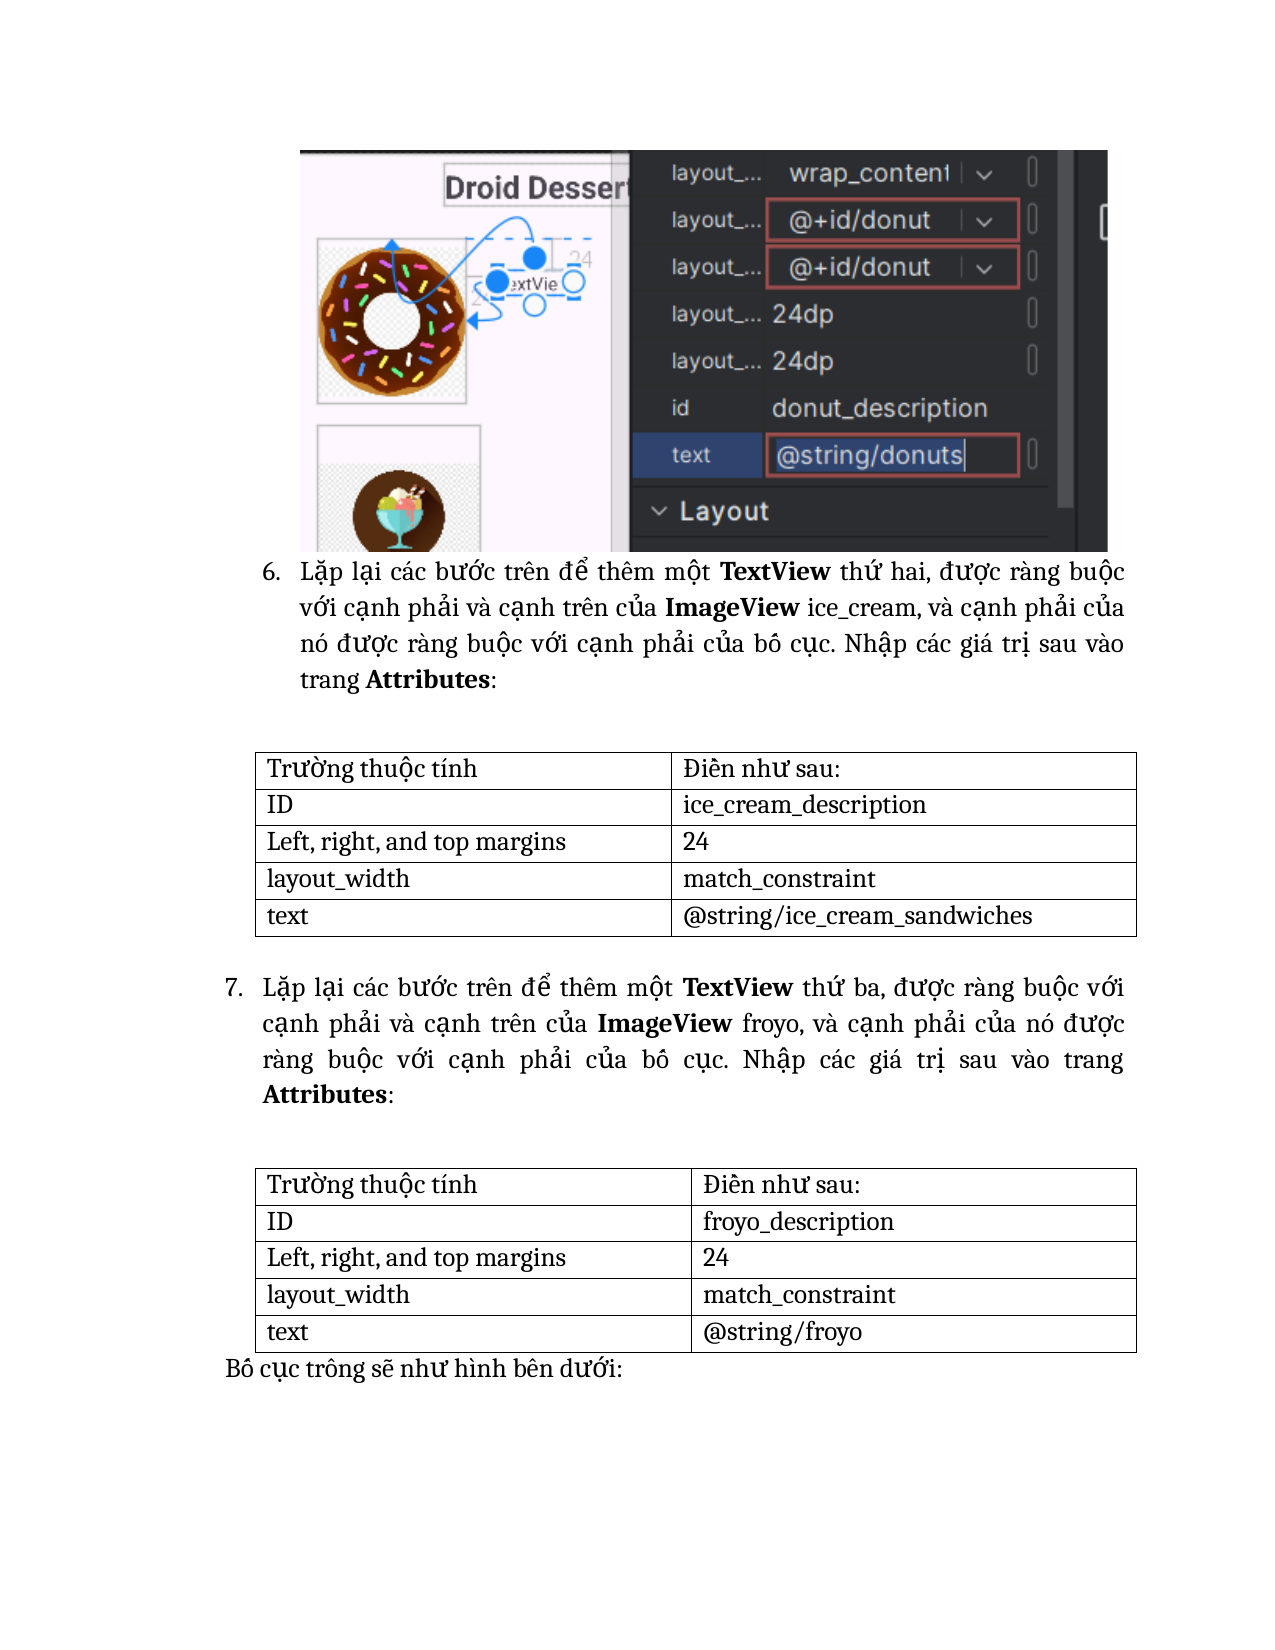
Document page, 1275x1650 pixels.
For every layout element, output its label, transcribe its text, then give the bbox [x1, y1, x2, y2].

table_cell ID [256, 790, 671, 825]
table_cell @string/ice_cream_sandwiches [672, 900, 1136, 936]
table_cell 24 [672, 826, 1136, 862]
table_cell layout_width [256, 1279, 691, 1315]
table_cell text [256, 1316, 691, 1352]
table_header Điền như sau: [672, 753, 1136, 788]
table_header Trường thuộc tính [256, 1169, 691, 1204]
table_cell Left, right, and top margins [256, 1242, 691, 1278]
text Bố cục trông sẽ như hình bên dưới: [150, 1353, 1125, 1384]
table_cell match_constraint [692, 1279, 1136, 1315]
table_header Điền như sau: [692, 1169, 1136, 1204]
table_cell ID [256, 1206, 691, 1241]
table_cell layout_width [256, 863, 671, 899]
list Lặp lại các bước trên để thêm một TextView thứ hai, được ràng buộc với cạnh phải và cạnh trên của ImageView ice_cream, và cạnh phải của nó được ràng buộc với cạnh phải của bố cục. Nhập các giá trị sau vào trang Attributes: [262, 556, 1125, 695]
table_cell Left, right, and top margins [256, 826, 671, 862]
table_cell ice_cream_description [672, 790, 1136, 825]
table_cell 24 [692, 1242, 1136, 1278]
table_cell @string/froyo [692, 1316, 1136, 1352]
table_cell froyo_description [692, 1206, 1136, 1241]
list Lặp lại các bước trên để thêm một TextView thứ ba, được ràng buộc với cạnh phải và cạnh trên của ImageView froyo, và cạnh phải của nó được ràng buộc với cạnh phải của bố cục. Nhập các giá trị sau vào trang Attributes: [225, 972, 1125, 1111]
table_cell text [256, 900, 671, 936]
table_header Trường thuộc tính [256, 753, 671, 788]
table_cell match_constraint [672, 863, 1136, 899]
picture [300, 150, 1108, 552]
